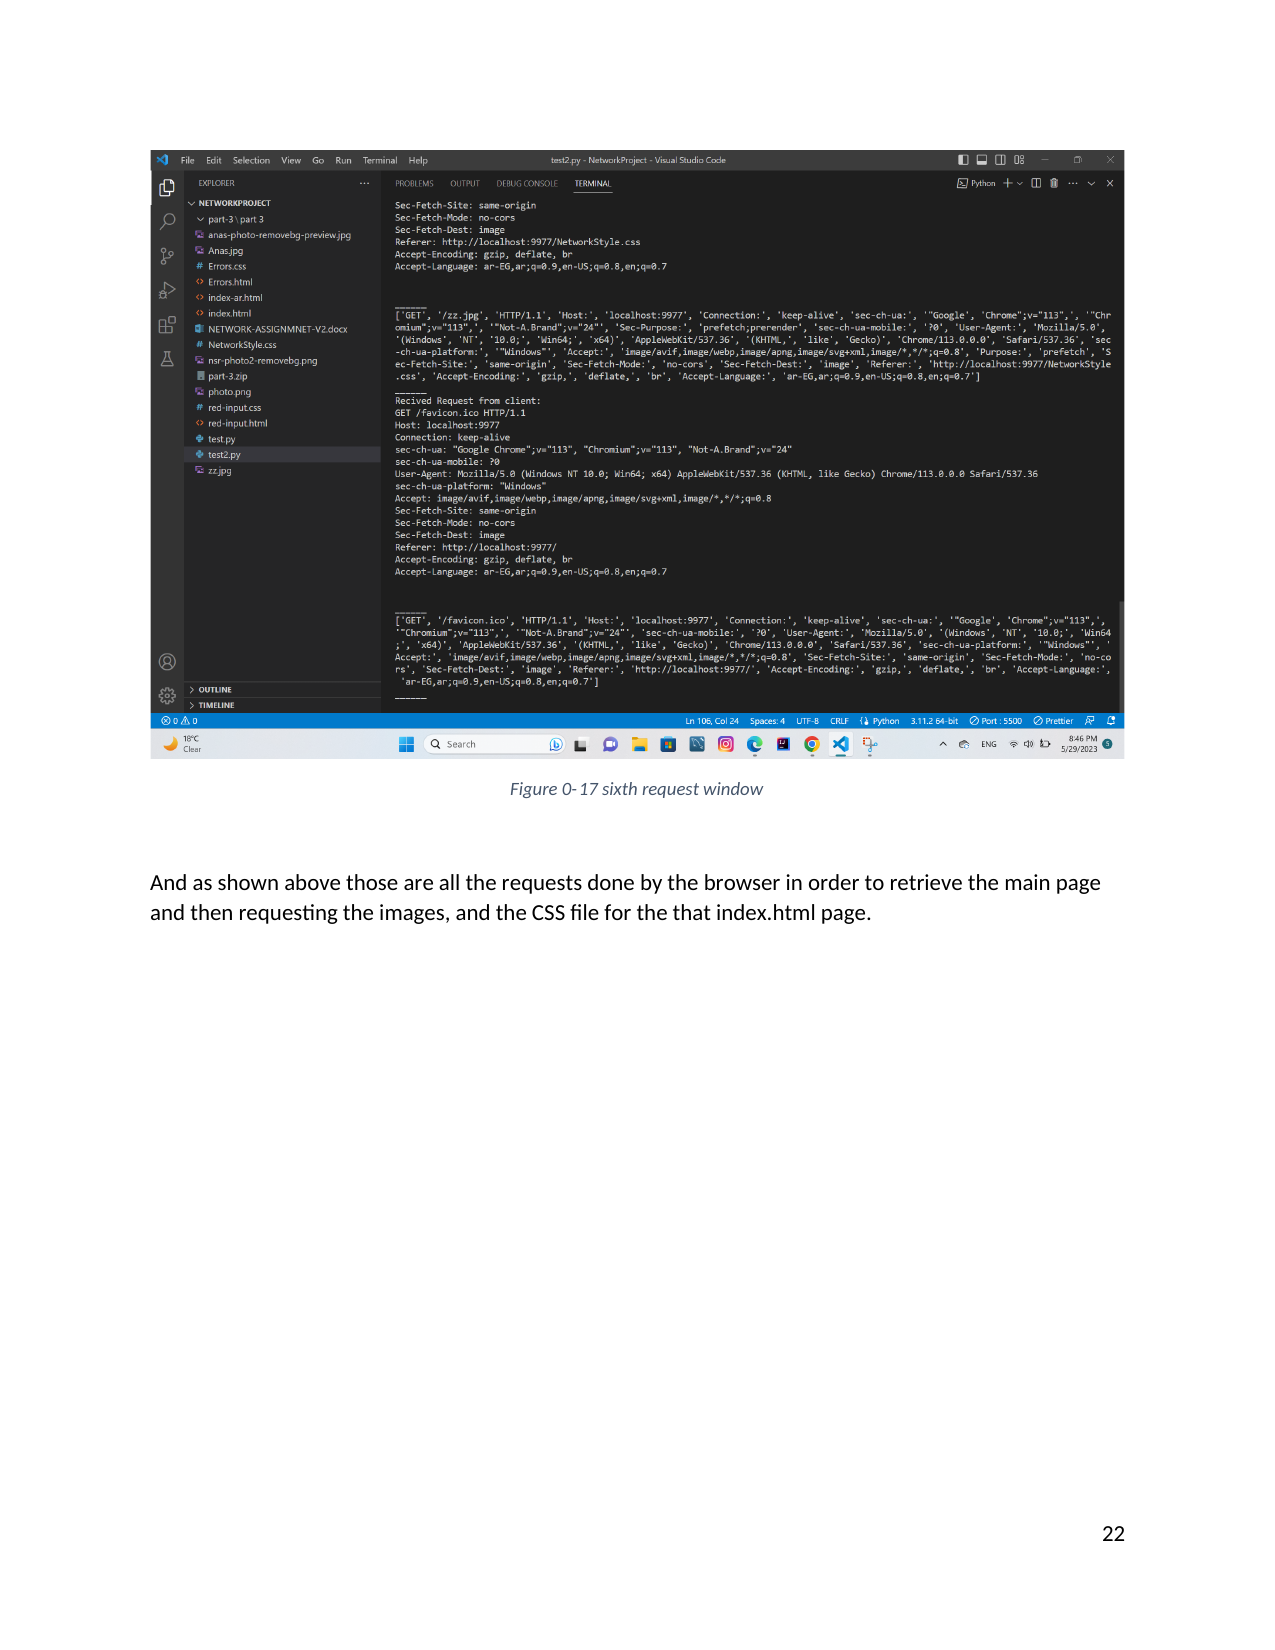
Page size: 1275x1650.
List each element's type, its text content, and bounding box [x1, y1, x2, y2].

picture [150, 150, 1125, 759]
text And as shown above those are all the requests done by the browser in order to retrieve the main page and then requesting the images, and the CSS file for the that index.html page. [150, 868, 1125, 926]
